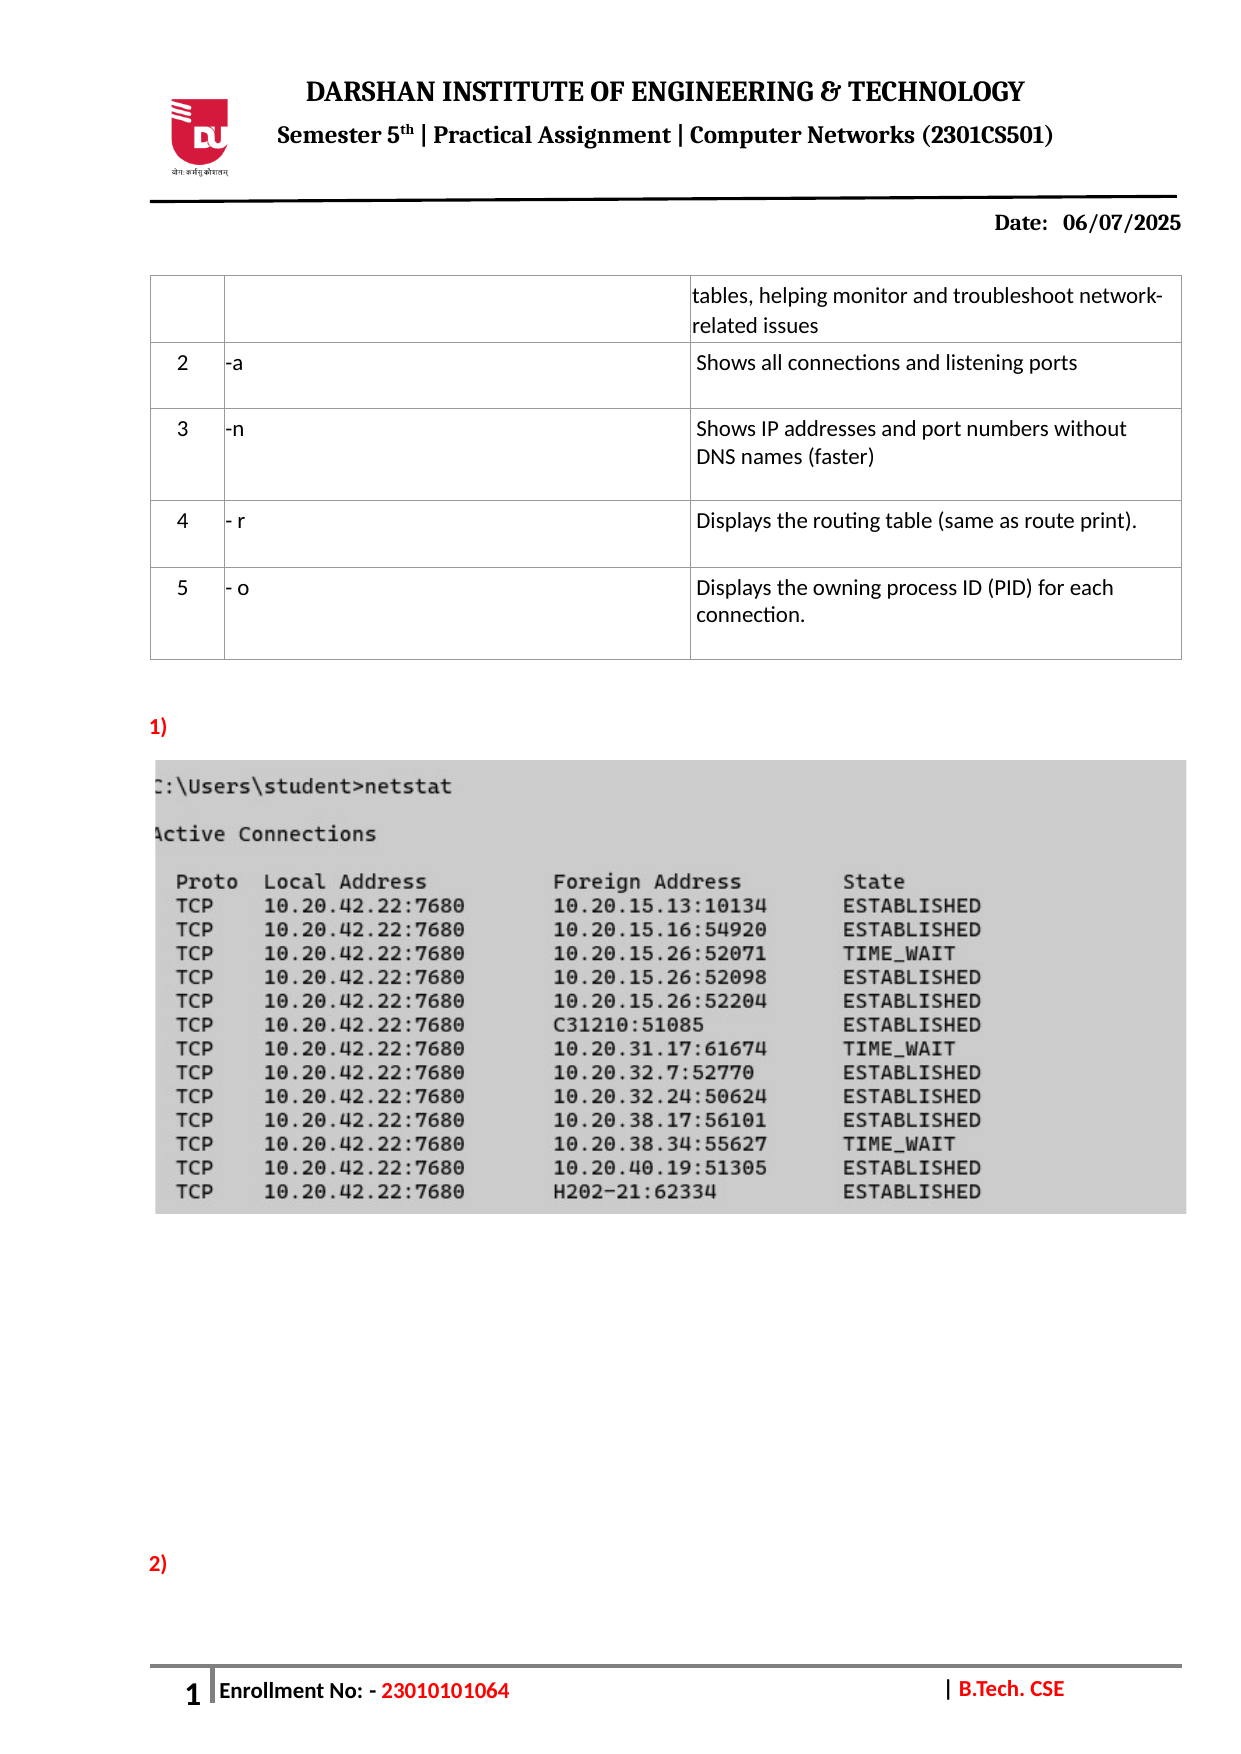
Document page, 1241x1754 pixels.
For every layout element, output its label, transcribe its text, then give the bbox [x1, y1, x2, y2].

subtitle 2) [148, 1549, 1186, 1577]
picture [155, 760, 1187, 1214]
table_cell 3 [151, 409, 224, 500]
table_cell tables, helping monitor and troubleshoot network-related issues [691, 276, 1181, 342]
table_cell - o [225, 568, 690, 658]
table_cell -a [225, 343, 690, 408]
table_cell [225, 276, 690, 342]
table_cell Displays the routing table (same as route print). [691, 501, 1181, 567]
table_cell 5 [151, 568, 224, 658]
subtitle 1) [148, 712, 1186, 741]
table_cell Displays the owning process ID (PID) for each connection. [691, 568, 1181, 658]
table_cell Shows IP addresses and port numbers without DNS names (faster) [691, 409, 1181, 500]
table_cell -n [225, 409, 690, 500]
table_cell [151, 276, 224, 342]
table_cell 4 [151, 501, 224, 567]
table_cell 2 [151, 343, 224, 408]
table_cell Shows all connections and listening ports [691, 343, 1181, 408]
table_cell - r [225, 501, 690, 567]
picture [150, 74, 242, 199]
